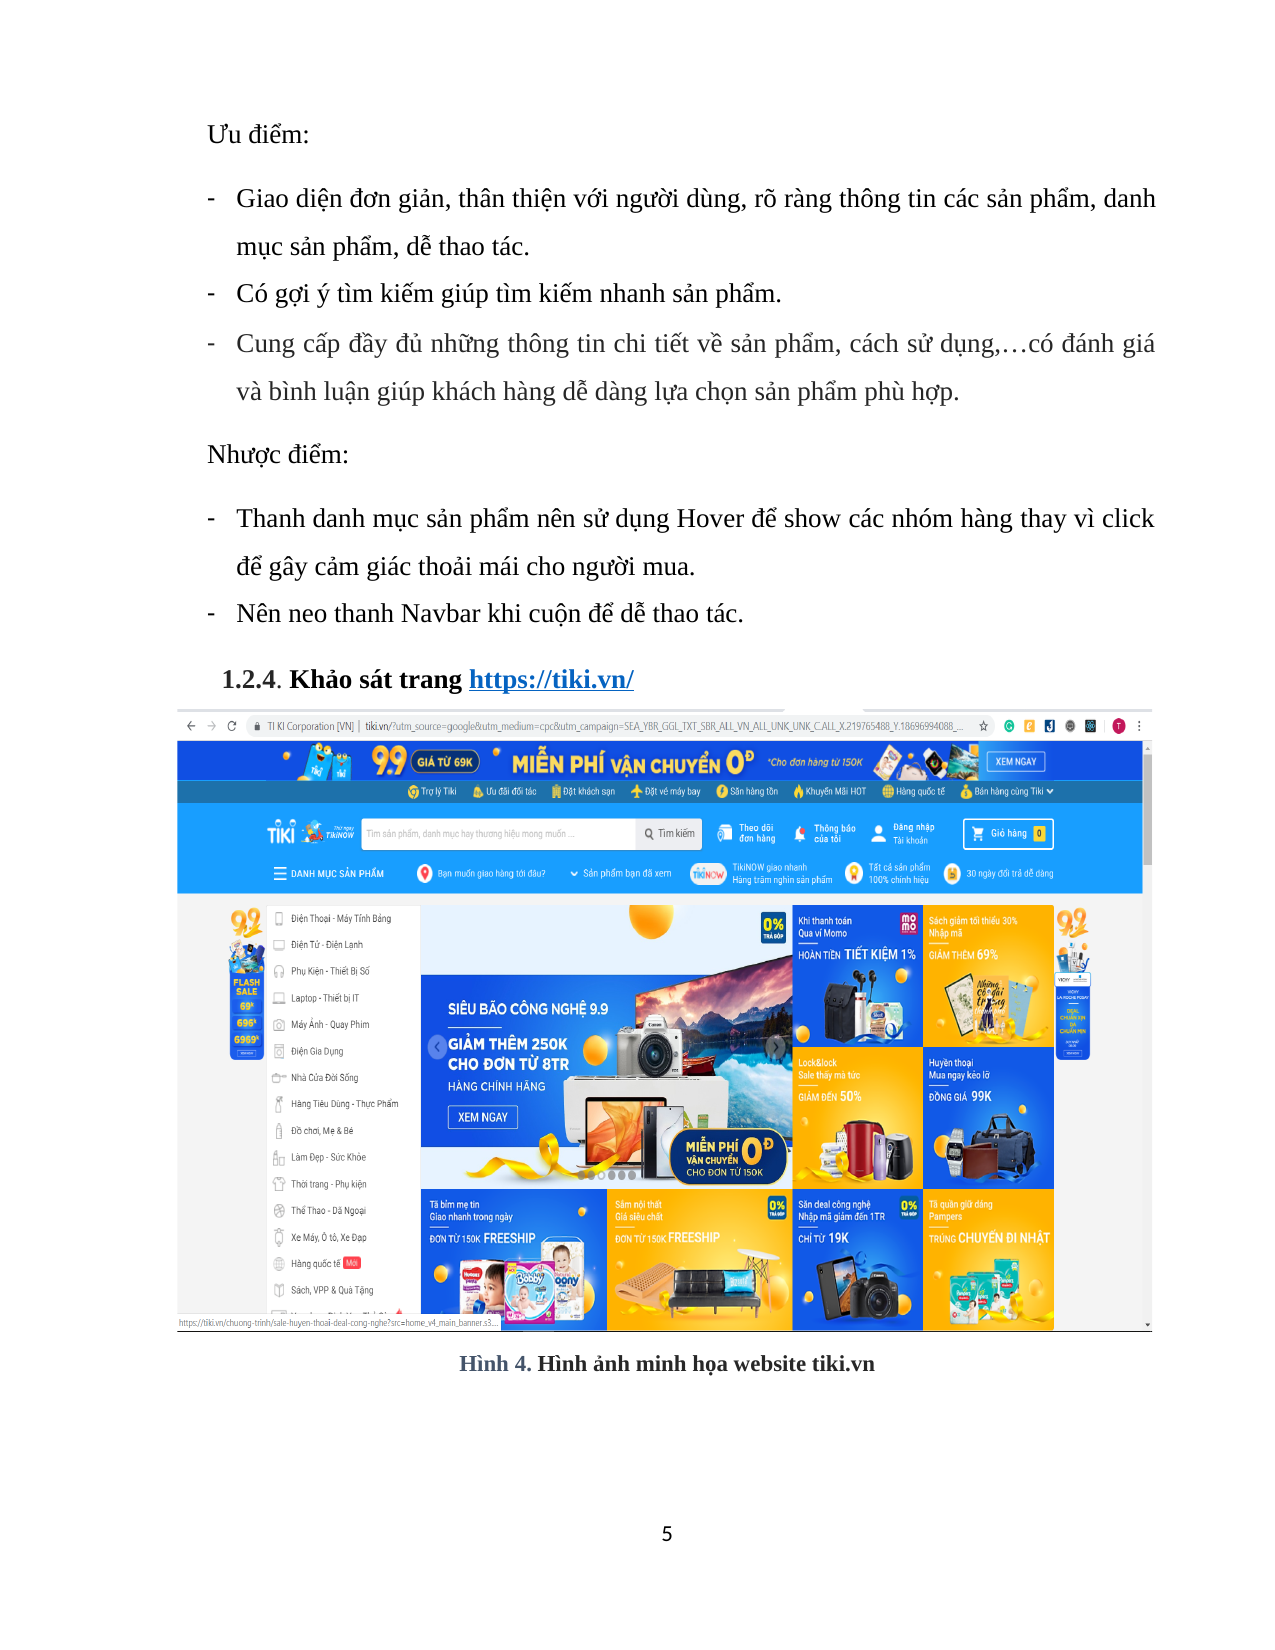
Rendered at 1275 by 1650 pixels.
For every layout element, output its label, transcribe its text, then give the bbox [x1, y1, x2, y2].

list Có gợi ý tìm kiếm giúp tìm kiếm nhanh sản phẩm. [207, 277, 1157, 310]
text 1.2.4. Khảo sát trang https://tiki.vn/ [221, 663, 1157, 694]
text Nhược điểm: [177, 438, 1157, 469]
list Giao diện đơn giản, thân thiện với người dùng, rõ ràng thông tin các sản phẩm, danh mục sản phẩm, dễ thao tác. [207, 181, 1157, 261]
text Ưu điểm: [177, 118, 1157, 149]
picture [177, 709, 1153, 1332]
list Thanh danh mục sản phẩm nên sử dụng Hover để show các nhóm hàng thay vì click để gây cảm giác thoải mái cho người mua. [207, 501, 1157, 581]
list Cung cấp đầy đủ những thông tin chi tiết về sản phẩm, cách sử dụng,…có đánh giá và bình luận giúp khách hàng dễ dàng lựa chọn sản phẩm phù hợp. [207, 326, 1157, 406]
list Nên neo thanh Navbar khi cuộn để dễ thao tác. [207, 597, 1157, 629]
